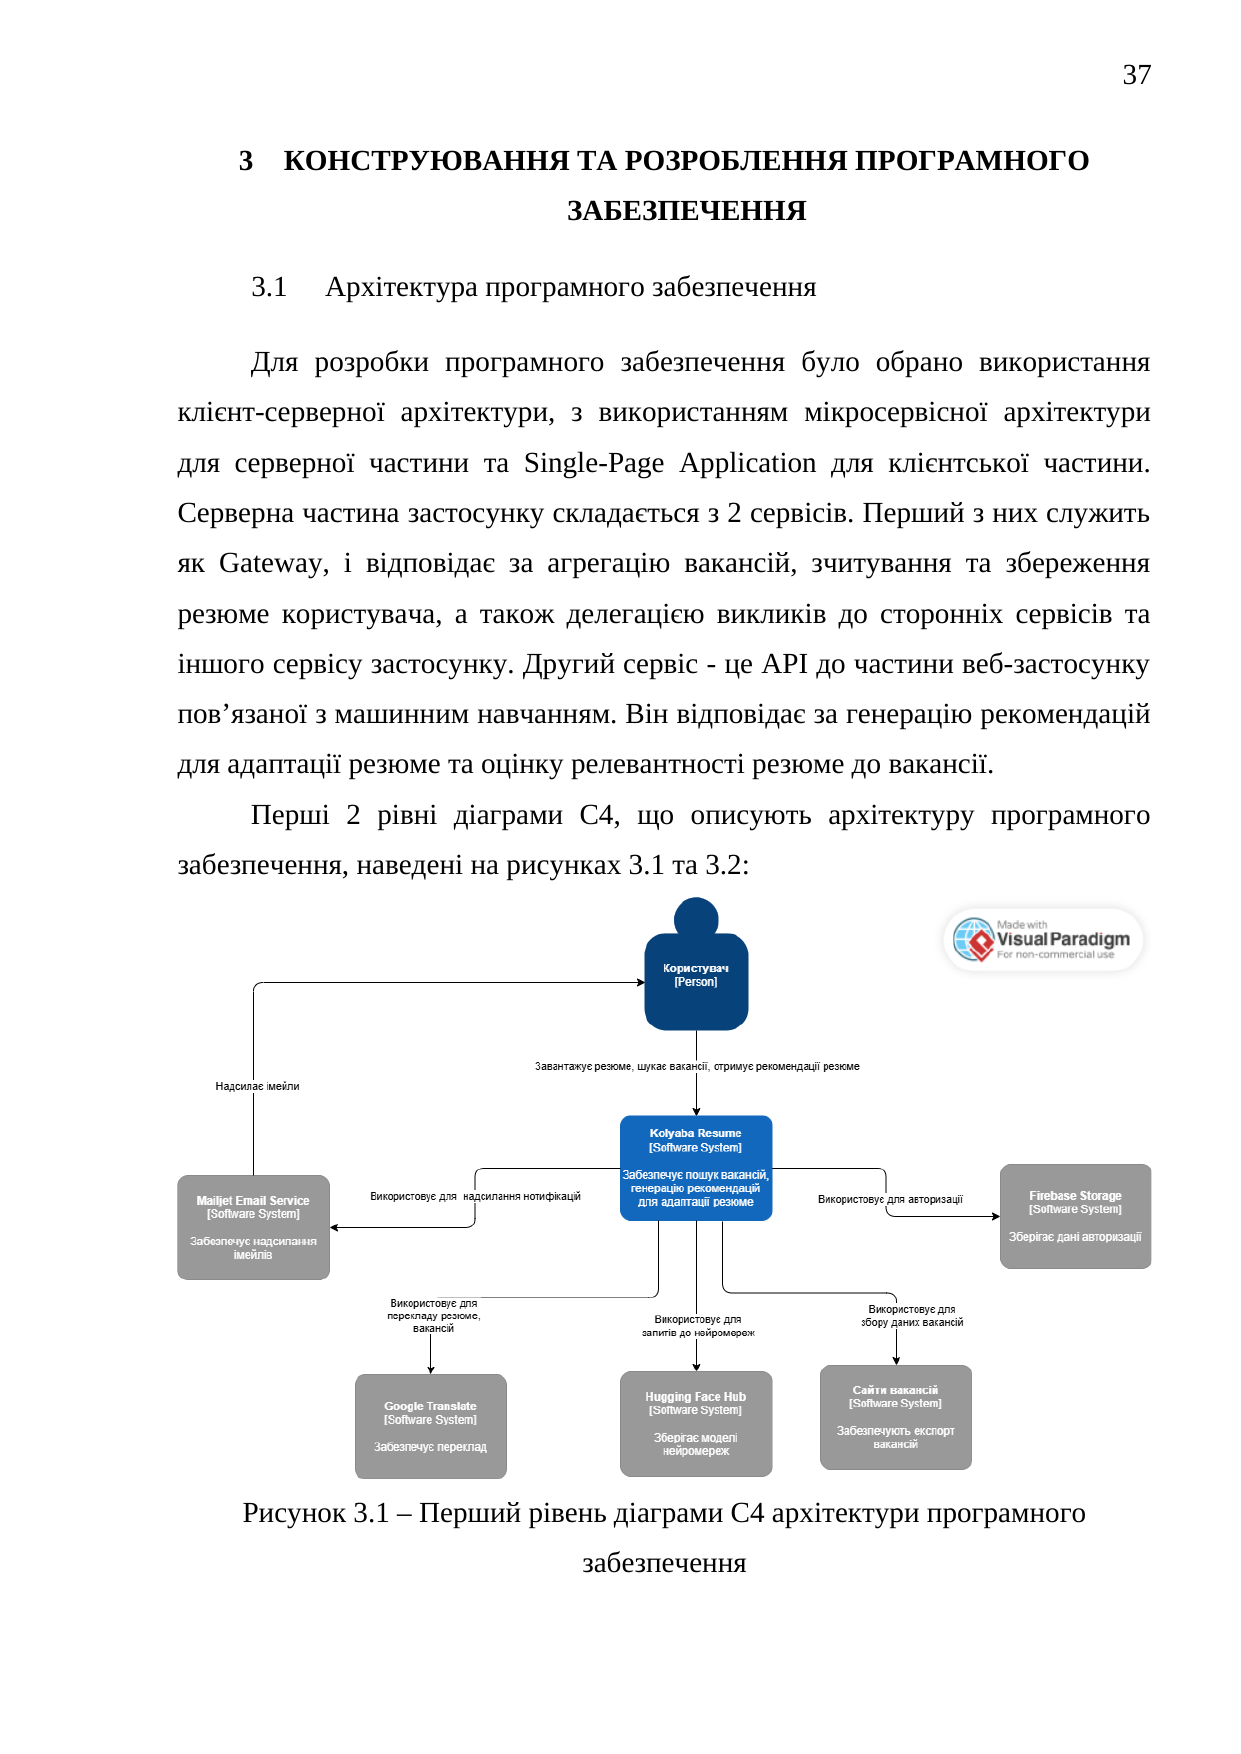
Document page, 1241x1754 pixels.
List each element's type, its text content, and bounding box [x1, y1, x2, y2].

text Для розробки програмного забезпечення було обрано використання клієнт-серверної архітектури, з використанням мікросервісної архітектури для серверної частини та Single-Page Application для клієнтської частини. Серверна частина застосунку складається з 2 сервісів. Перший з них служить як Gateway, і відповідає за агрегацію вакансій, зчитування та збереження резюме користувача, а також делегацією викликів до сторонніх сервісів та іншого сервісу застосунку. Другий сервіс - це API до частини веб-застосунку пов’язаної з машинним навчанням. Він відповідає за генерацію рекомендацій для адаптації резюме та оцінку релевантності резюме до вакансії. [177, 344, 1152, 780]
subtitle КОНСТРУЮВАННЯ ТА РОЗРОБЛЕННЯ ПРОГРАМНОГО ЗАБЕЗПЕЧЕННЯ [177, 143, 1152, 227]
text Рисунок 3.1 – Перший рівень діаграми C4 архітектури програмного забезпечення [177, 1479, 1152, 1579]
text Перші 2 рівні діаграми C4, що описують архітектуру програмного забезпечення, наведені на рисунках 3.1 та 3.2: [177, 797, 1152, 881]
picture [177, 897, 1152, 1479]
subtitle Архітектура програмного забезпечення [251, 269, 1152, 302]
